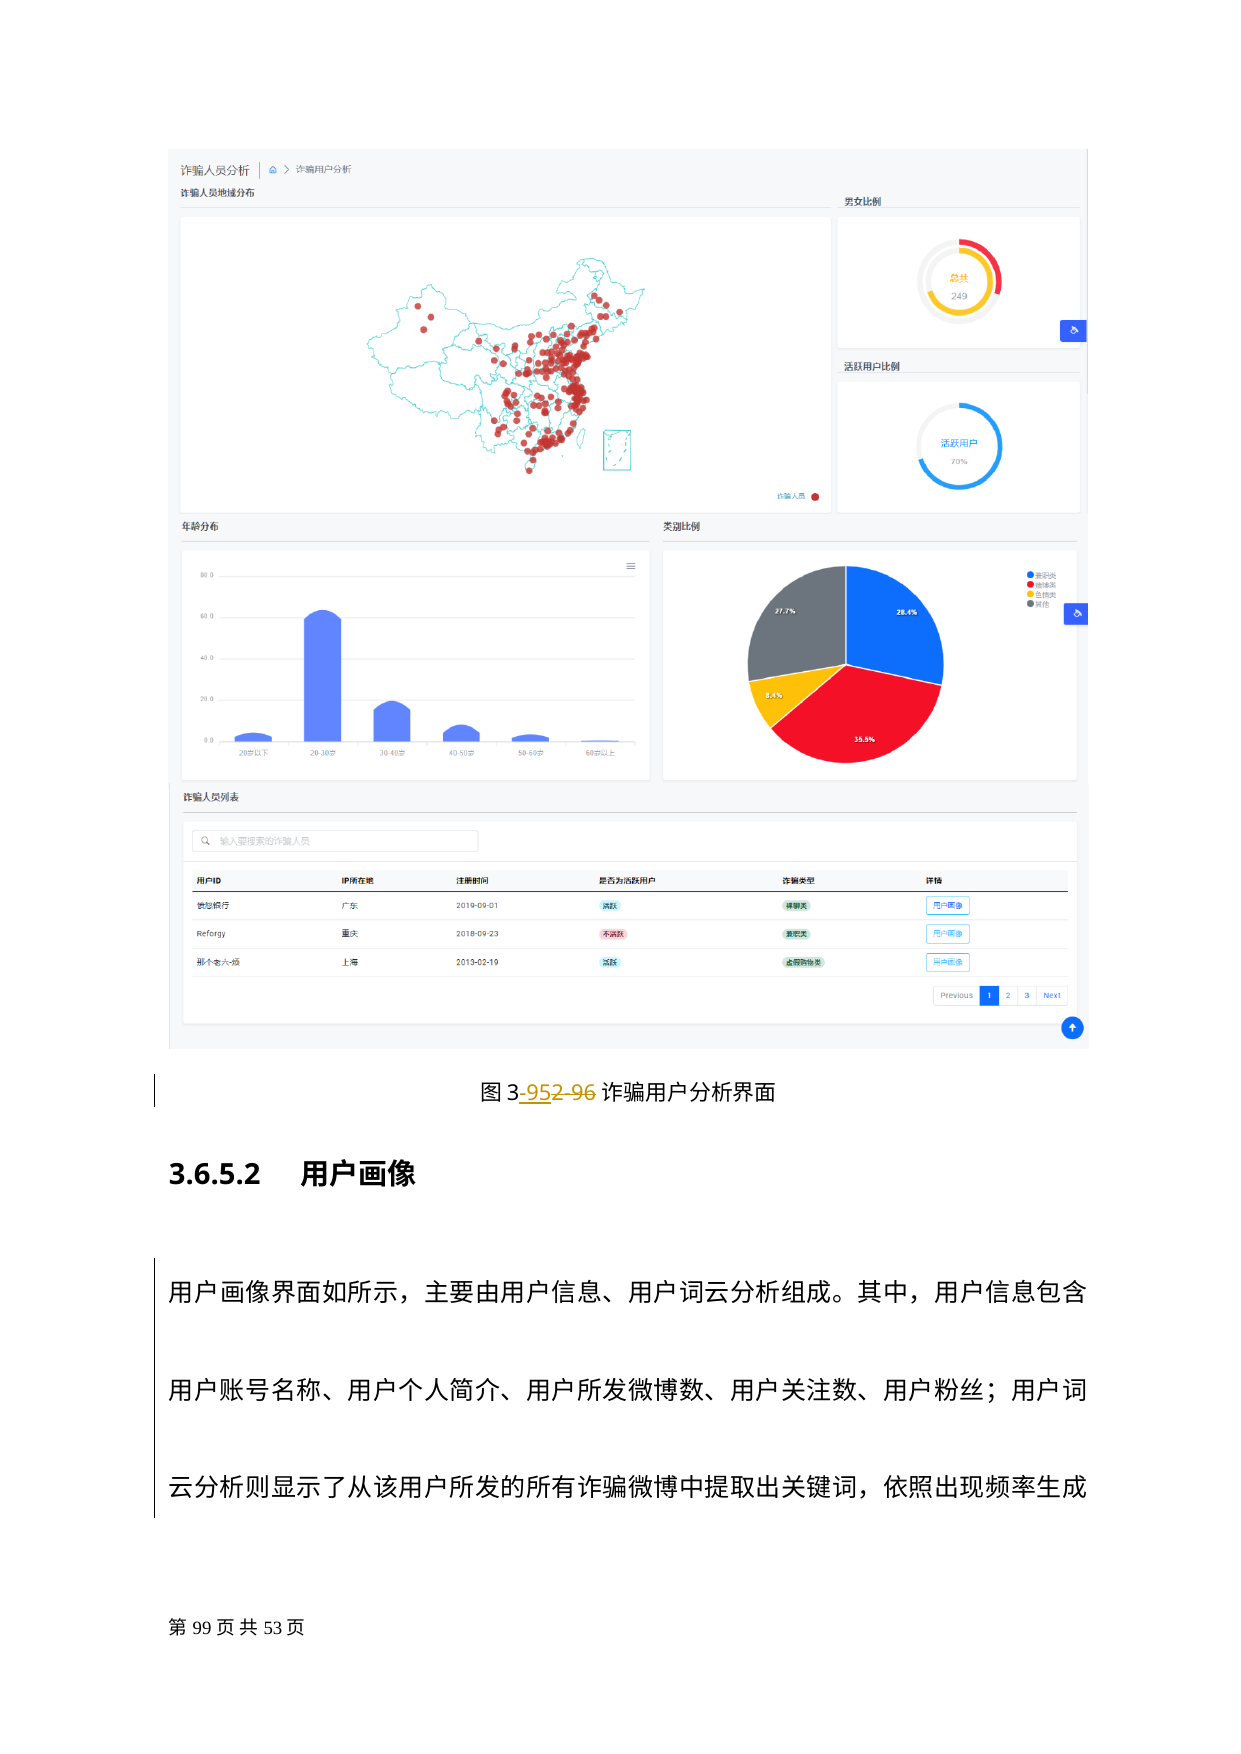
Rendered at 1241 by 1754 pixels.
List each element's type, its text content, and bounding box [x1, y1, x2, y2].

subtitle 用户画像 [169, 1139, 1087, 1204]
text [169, 1258, 1087, 1518]
text 图 3 诈骗用户分析界面 [169, 1074, 1087, 1107]
picture [168, 149, 1089, 1049]
